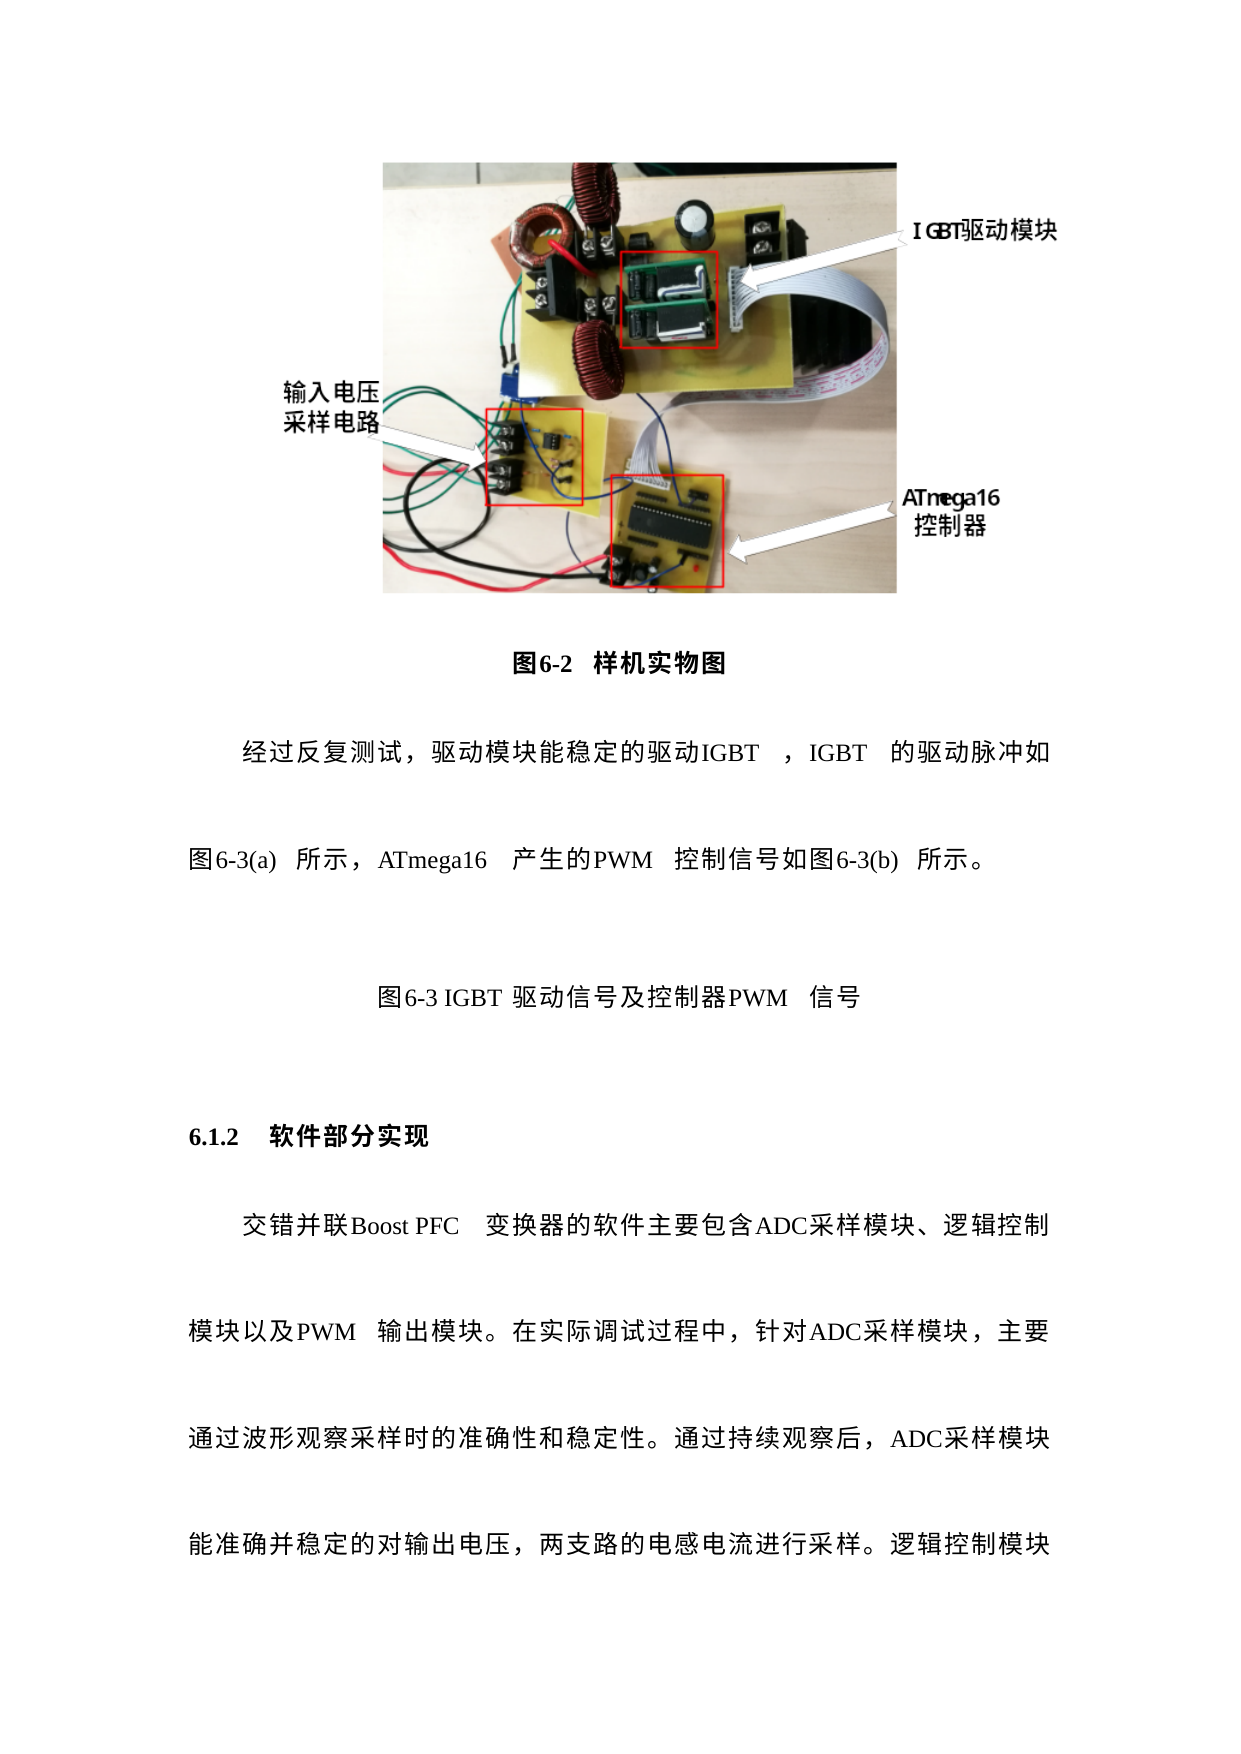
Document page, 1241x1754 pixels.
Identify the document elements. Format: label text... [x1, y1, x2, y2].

text 图6-3 IGBT驱动信号及控制器PWM信号 [188, 961, 1052, 1031]
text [188, 1188, 1052, 1578]
text 经过反复测试，驱动模块能稳定的驱动IGBT，IGBT的驱动脉冲如图6-3(a)所示，ATmega16产生的PWM控制信号如图6-3(b)所示。 [188, 716, 1052, 893]
text 6.1.2 软件部分实现 [188, 1099, 1052, 1170]
text 图6-2样机实物图 [188, 627, 1052, 697]
